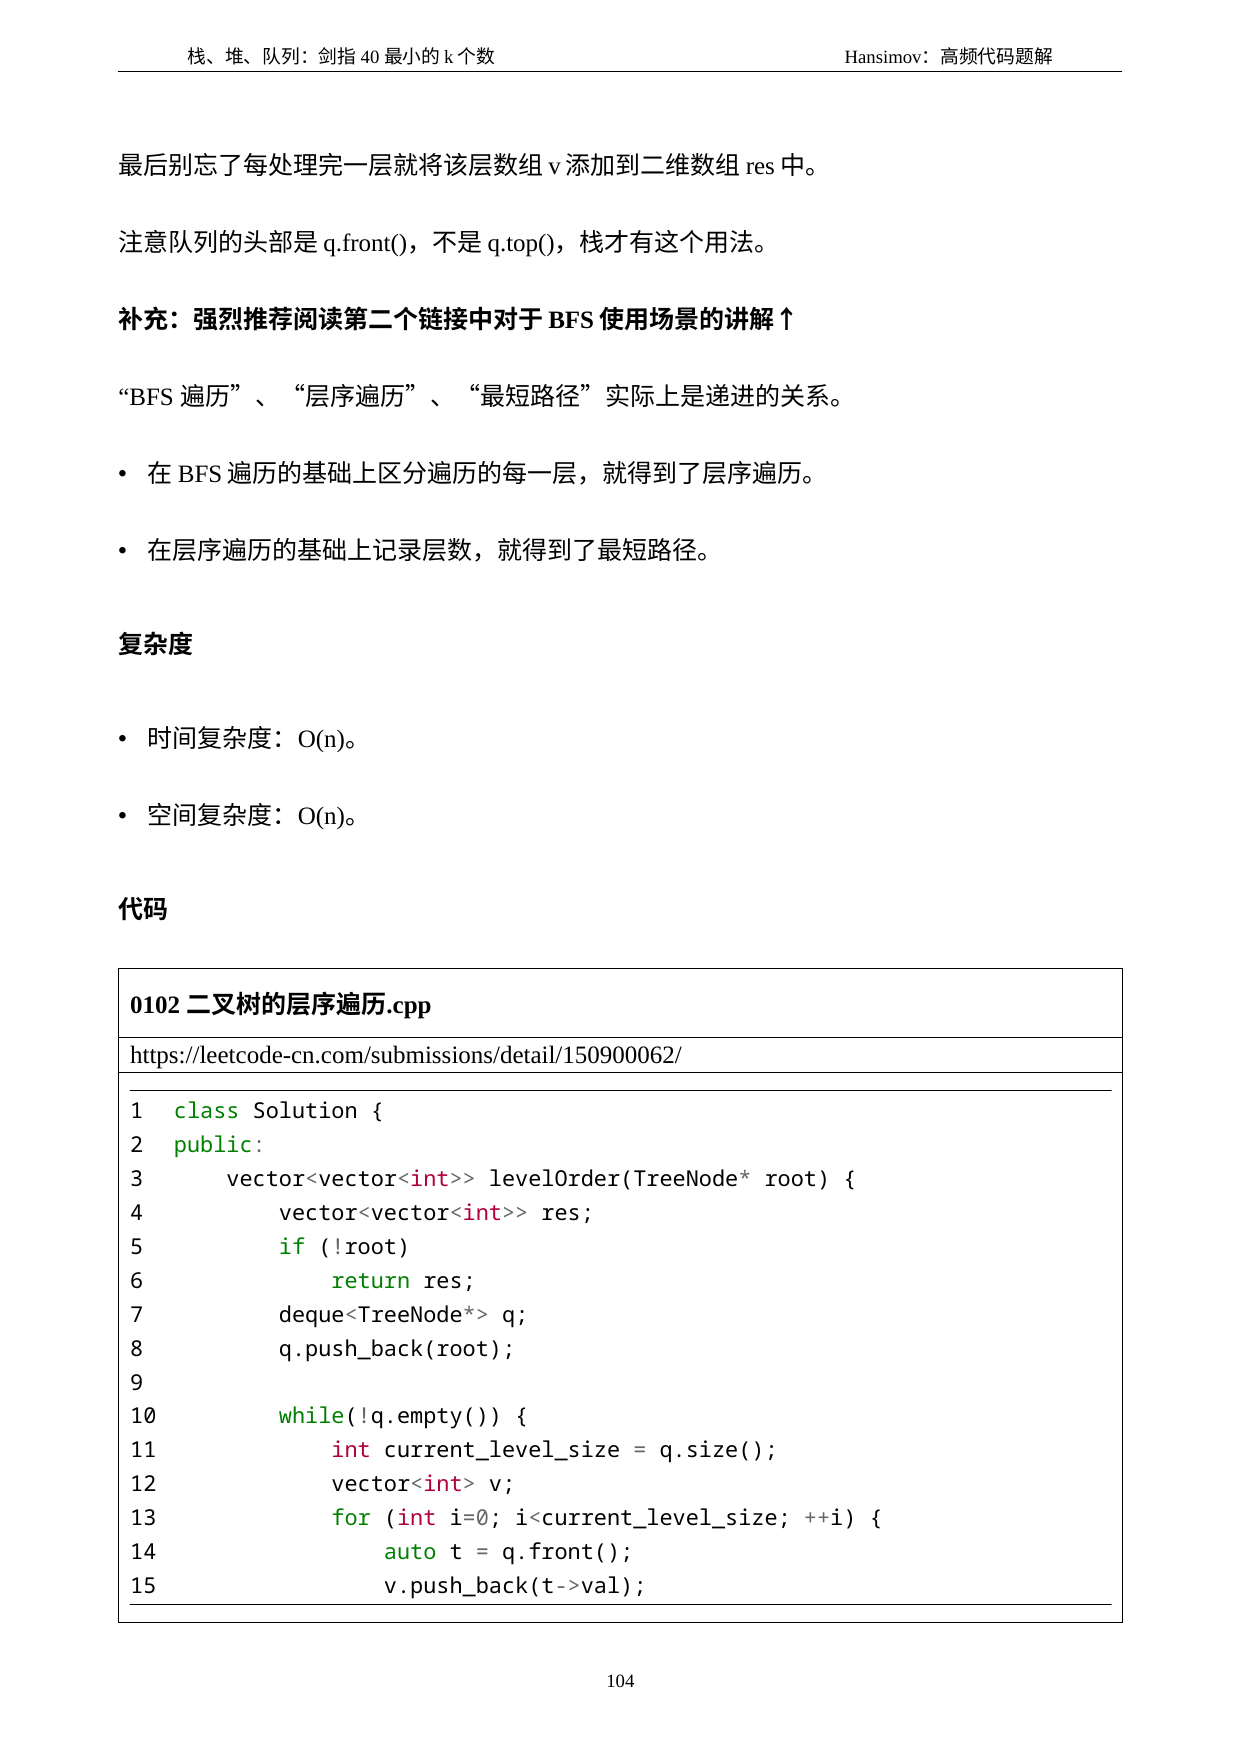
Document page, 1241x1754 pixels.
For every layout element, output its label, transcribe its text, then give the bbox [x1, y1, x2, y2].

text “BFS 遍历”、“层序遍历”、“最短路径”实际上是递进的关系。 [118, 361, 1122, 429]
table_cell https://leetcode-cn.com/submissions/detail/150900062/ [119, 1038, 1122, 1072]
text 时间复杂度：O(n)。 [118, 703, 1122, 771]
text 在层序遍历的基础上记录层数，就得到了最短路径。 [118, 515, 1122, 583]
subtitle 代码 [118, 874, 1097, 942]
text 最后别忘了每处理完一层就将该层数组v添加到二维数组res中。 [118, 130, 1122, 198]
text 注意队列的头部是q.front()，不是q.top()，栈才有这个用法。 [118, 207, 1122, 275]
text 补充：强烈推荐阅读第二个链接中对于BFS使用场景的讲解↑ [118, 284, 1122, 352]
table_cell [119, 1073, 1122, 1622]
text 在BFS遍历的基础上区分遍历的每一层，就得到了层序遍历。 [118, 438, 1122, 506]
subtitle 复杂度 [118, 609, 1097, 677]
table_header 0102 二叉树的层序遍历.cpp [119, 969, 1122, 1037]
text 空间复杂度：O(n)。 [118, 780, 1122, 848]
